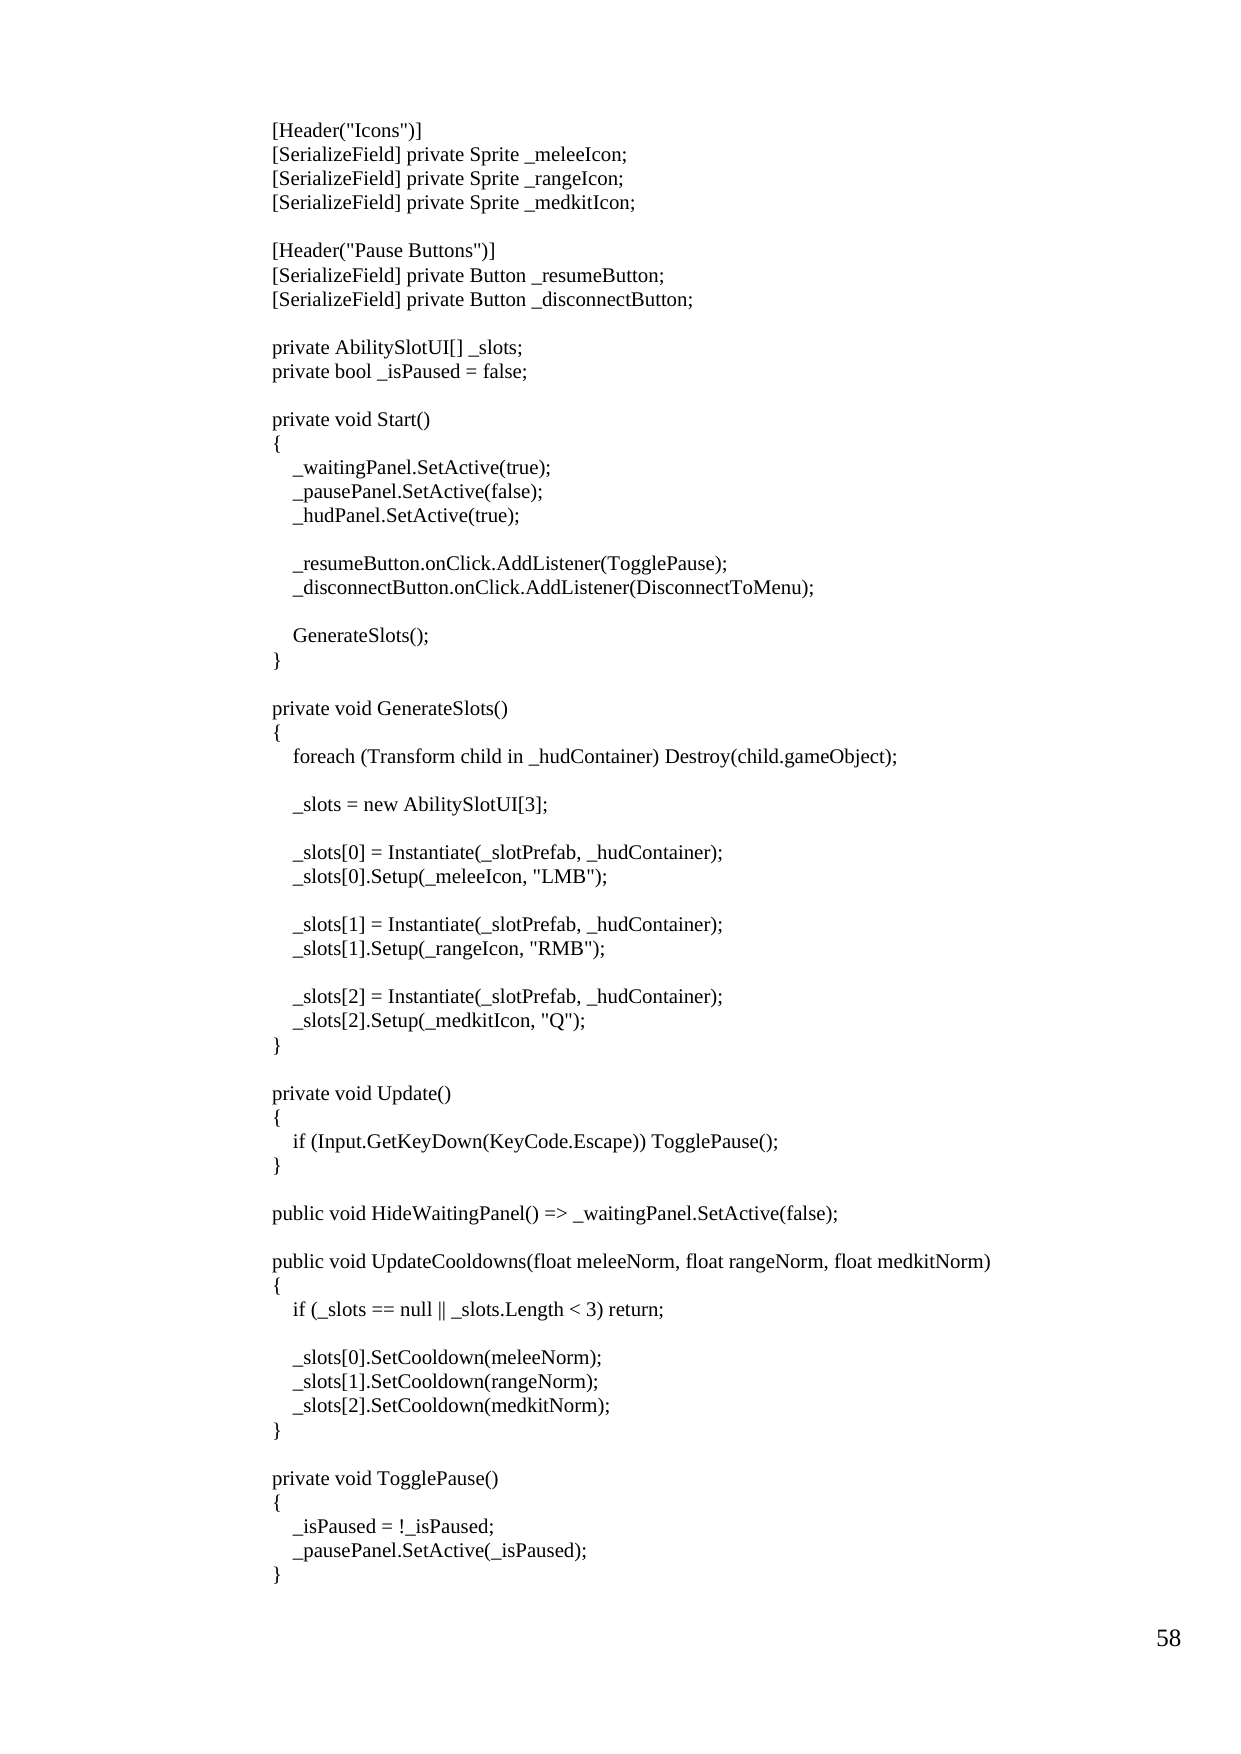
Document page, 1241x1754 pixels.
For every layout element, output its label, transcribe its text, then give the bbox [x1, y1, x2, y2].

text _slots[0].SetCooldown(meleeNorm); [177, 1345, 1181, 1369]
text _slots[2] = Instantiate(_slotPrefab, _hudContainer); [177, 984, 1181, 1008]
text { [177, 431, 1181, 455]
text _slots[0].Setup(_meleeIcon, "LMB"); [177, 864, 1181, 888]
text [Header("Pause Buttons")] [177, 238, 1181, 262]
text _pausePanel.SetActive(false); [177, 479, 1181, 503]
text [SerializeField] private Sprite _rangeIcon; [177, 166, 1181, 190]
text _slots[2].Setup(_medkitIcon, "Q"); [177, 1008, 1181, 1032]
text _hudPanel.SetActive(true); [177, 503, 1181, 527]
text _slots[2].SetCooldown(medkitNorm); [177, 1393, 1181, 1417]
text _pausePanel.SetActive(_isPaused); [177, 1538, 1181, 1562]
text { [177, 720, 1181, 744]
text } [177, 647, 1181, 672]
text [SerializeField] private Button _resumeButton; [177, 262, 1181, 287]
text private void TogglePause() [177, 1466, 1181, 1490]
text } [177, 1562, 1181, 1586]
text _waitingPanel.SetActive(true); [177, 455, 1181, 479]
text public void UpdateCooldowns(float meleeNorm, float rangeNorm, float medkitNorm) [177, 1249, 1181, 1273]
text private void Update() [177, 1081, 1181, 1105]
text if (Input.GetKeyDown(KeyCode.Escape)) TogglePause(); [177, 1129, 1181, 1153]
text private bool _isPaused = false; [177, 359, 1181, 383]
text _resumeButton.onClick.AddListener(TogglePause); [177, 551, 1181, 575]
text _slots[1].SetCooldown(rangeNorm); [177, 1369, 1181, 1393]
text _slots = new AbilitySlotUI[3]; [177, 792, 1181, 816]
text GenerateSlots(); [177, 623, 1181, 647]
text _slots[1].Setup(_rangeIcon, "RMB"); [177, 936, 1181, 960]
text _slots[0] = Instantiate(_slotPrefab, _hudContainer); [177, 840, 1181, 864]
text private void Start() [177, 407, 1181, 431]
text } [177, 1153, 1181, 1177]
text _slots[1] = Instantiate(_slotPrefab, _hudContainer); [177, 912, 1181, 936]
text _disconnectButton.onClick.AddListener(DisconnectToMenu); [177, 575, 1181, 599]
text public void HideWaitingPanel() => _waitingPanel.SetActive(false); [177, 1201, 1181, 1225]
text { [177, 1490, 1181, 1514]
text if (_slots == null || _slots.Length < 3) return; [177, 1297, 1181, 1321]
text private AbilitySlotUI[] _slots; [177, 335, 1181, 359]
text [Header("Icons")] [177, 118, 1181, 142]
text } [177, 1032, 1181, 1057]
text [SerializeField] private Button _disconnectButton; [177, 287, 1181, 311]
text { [177, 1273, 1181, 1297]
text } [177, 1417, 1181, 1442]
text _isPaused = !_isPaused; [177, 1514, 1181, 1538]
text [SerializeField] private Sprite _meleeIcon; [177, 142, 1181, 166]
text [SerializeField] private Sprite _medkitIcon; [177, 190, 1181, 214]
text foreach (Transform child in _hudContainer) Destroy(child.gameObject); [177, 744, 1181, 768]
text private void GenerateSlots() [177, 696, 1181, 720]
text { [177, 1105, 1181, 1129]
